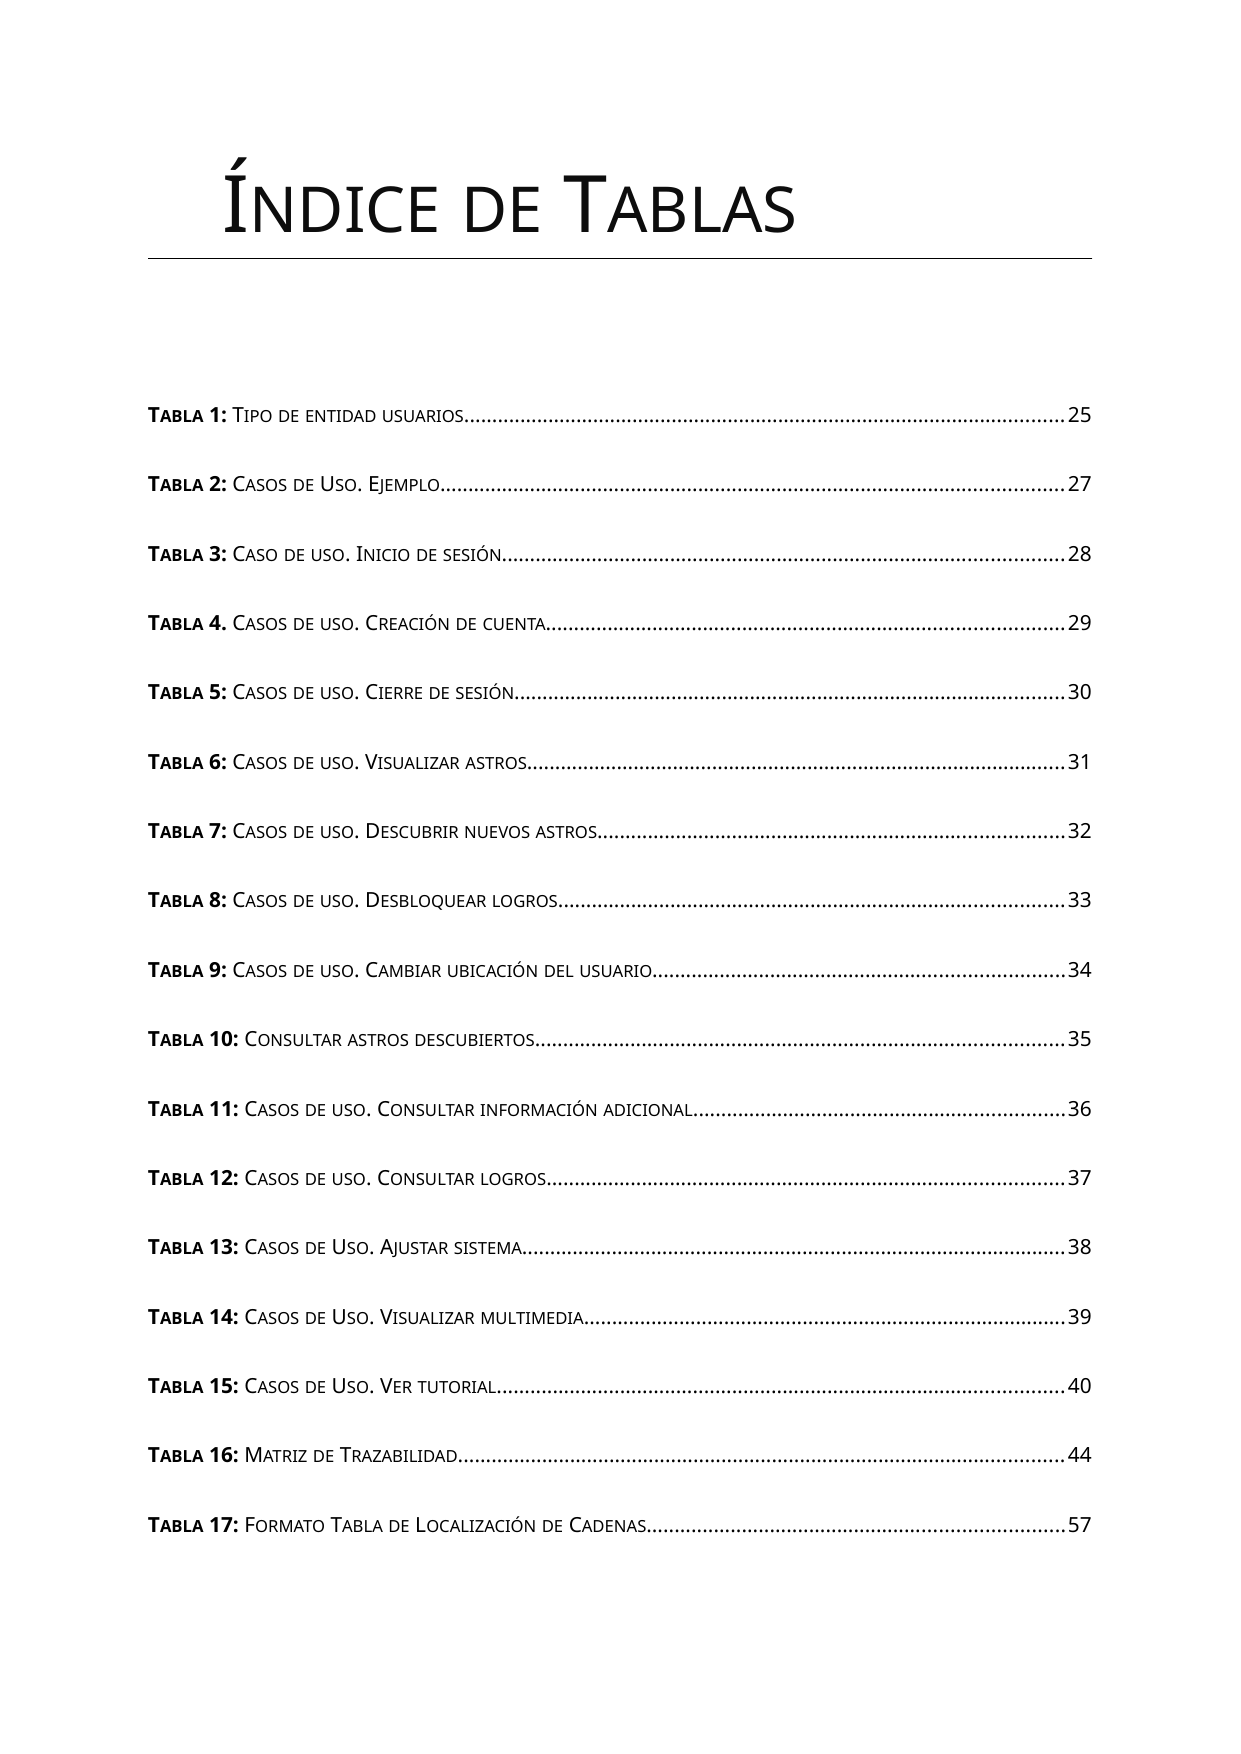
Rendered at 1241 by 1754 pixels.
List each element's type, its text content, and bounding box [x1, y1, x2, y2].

text Tabla 12: Casos de uso. Consultar logros 37 [148, 1163, 1092, 1192]
subtitle Índice de Tablas [148, 148, 1092, 258]
text Tabla 4. Casos de uso. Creación de cuenta 29 [148, 608, 1092, 637]
text Tabla 17: Formato Tabla de Localización de Cadenas 57 [148, 1510, 1092, 1538]
text Tabla 5: Casos de uso. Cierre de sesión 30 [148, 677, 1092, 706]
text Tabla 9: Casos de uso. Cambiar ubicación del usuario 34 [148, 955, 1092, 983]
text Tabla 1: Tipo de entidad usuarios 25 [148, 400, 1092, 428]
text Tabla 6: Casos de uso. Visualizar astros 31 [148, 747, 1092, 775]
text Tabla 2: Casos de Uso. Ejemplo 27 [148, 469, 1092, 498]
text Tabla 3: Caso de uso. Inicio de sesión 28 [148, 539, 1092, 567]
text Tabla 7: Casos de uso. Descubrir nuevos astros 32 [148, 816, 1092, 845]
text Tabla 13: Casos de Uso. Ajustar sistema 38 [148, 1232, 1092, 1261]
text Tabla 10: Consultar astros descubiertos 35 [148, 1024, 1092, 1053]
text Tabla 15: Casos de Uso. Ver tutorial 40 [148, 1371, 1092, 1400]
text Tabla 16: Matriz de Trazabilidad 44 [148, 1441, 1092, 1469]
text Tabla 14: Casos de Uso. Visualizar multimedia 39 [148, 1302, 1092, 1330]
text Tabla 8: Casos de uso. Desbloquear logros 33 [148, 886, 1092, 914]
text Tabla 11: Casos de uso. Consultar información adicional 36 [148, 1094, 1092, 1122]
